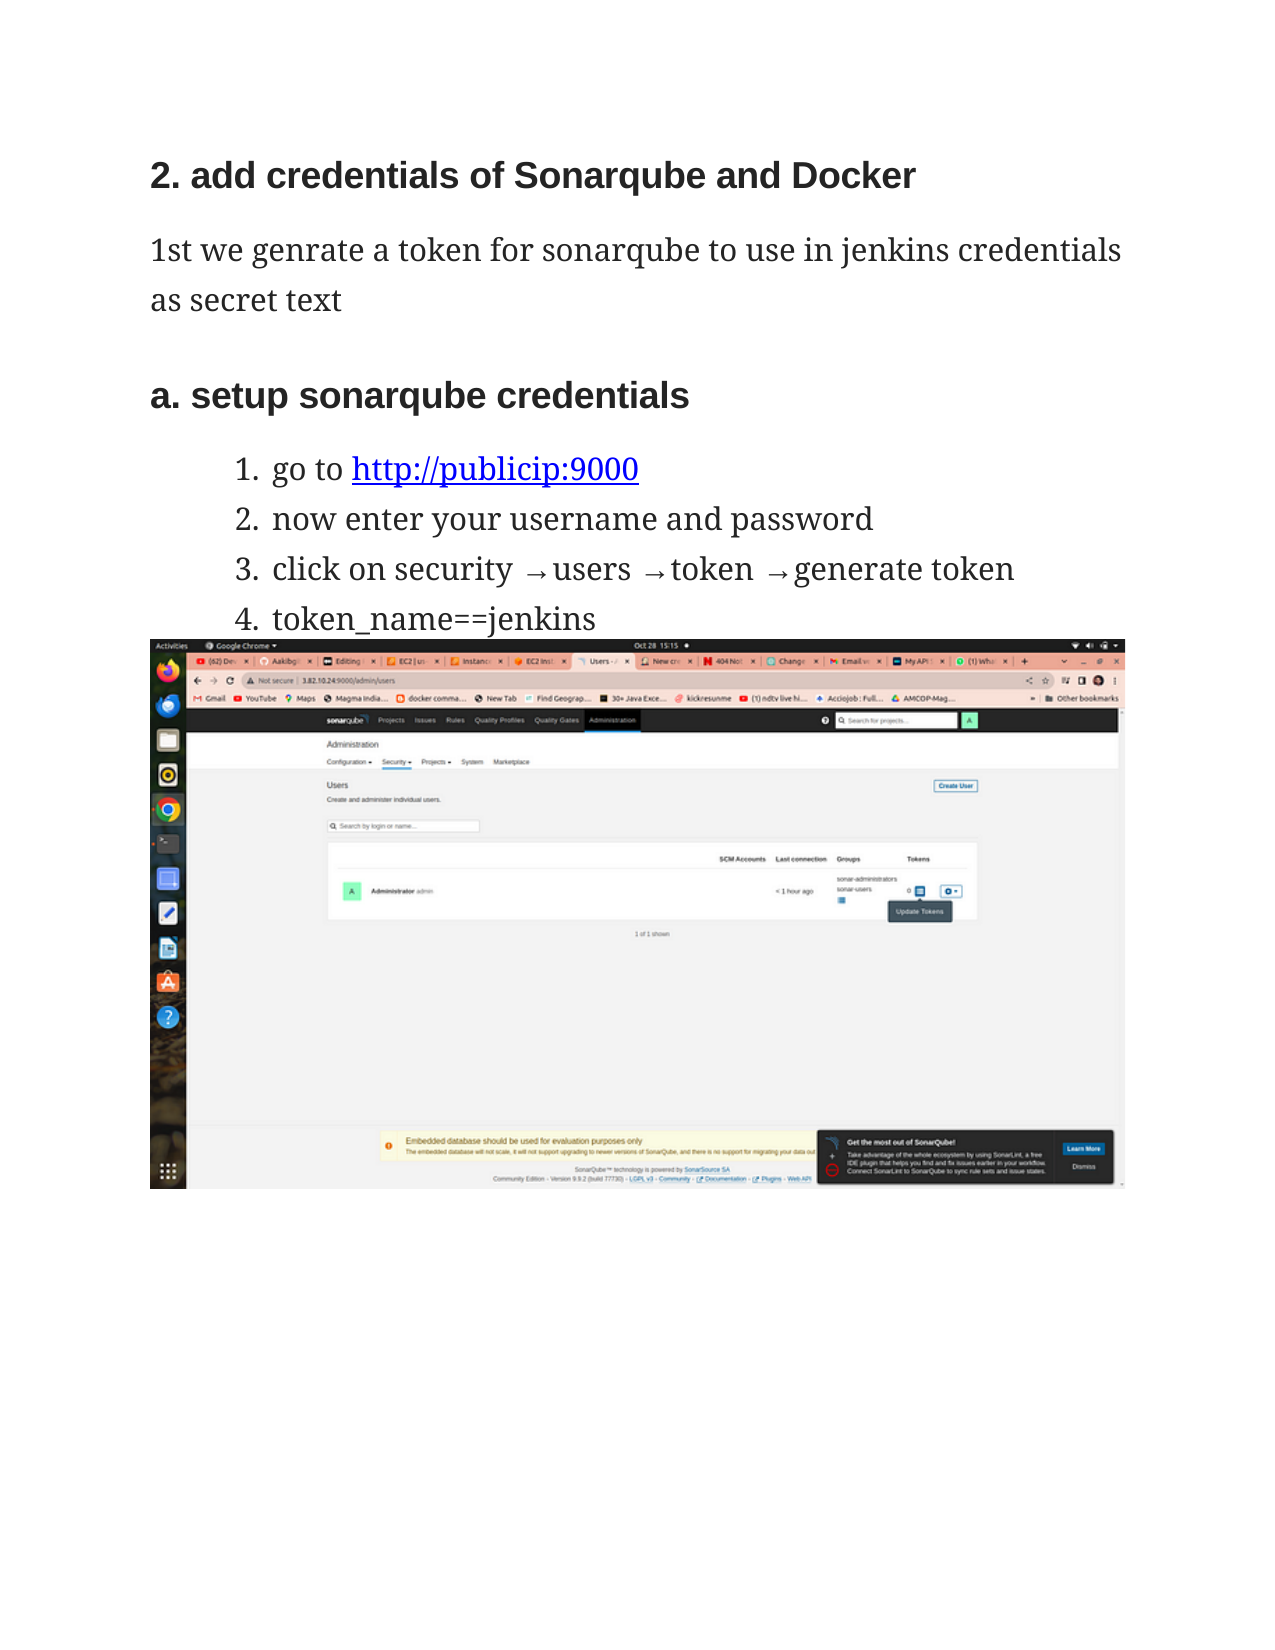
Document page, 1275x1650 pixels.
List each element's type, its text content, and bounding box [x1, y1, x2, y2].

text 1st we genrate a token for sonarqube to use in jenkins credentials as secret text [150, 220, 1125, 320]
picture [150, 639, 1125, 1189]
list go to http://publicip:9000 [234, 439, 1125, 489]
subtitle 2. add credentials of Sonarqube and Docker [150, 150, 1125, 197]
list token_name==jenkins [234, 589, 1125, 639]
subtitle a. setup sonarqube credentials [150, 369, 1125, 416]
list now enter your username and password [234, 489, 1125, 539]
list click on security →users →token →generate token [234, 539, 1125, 589]
